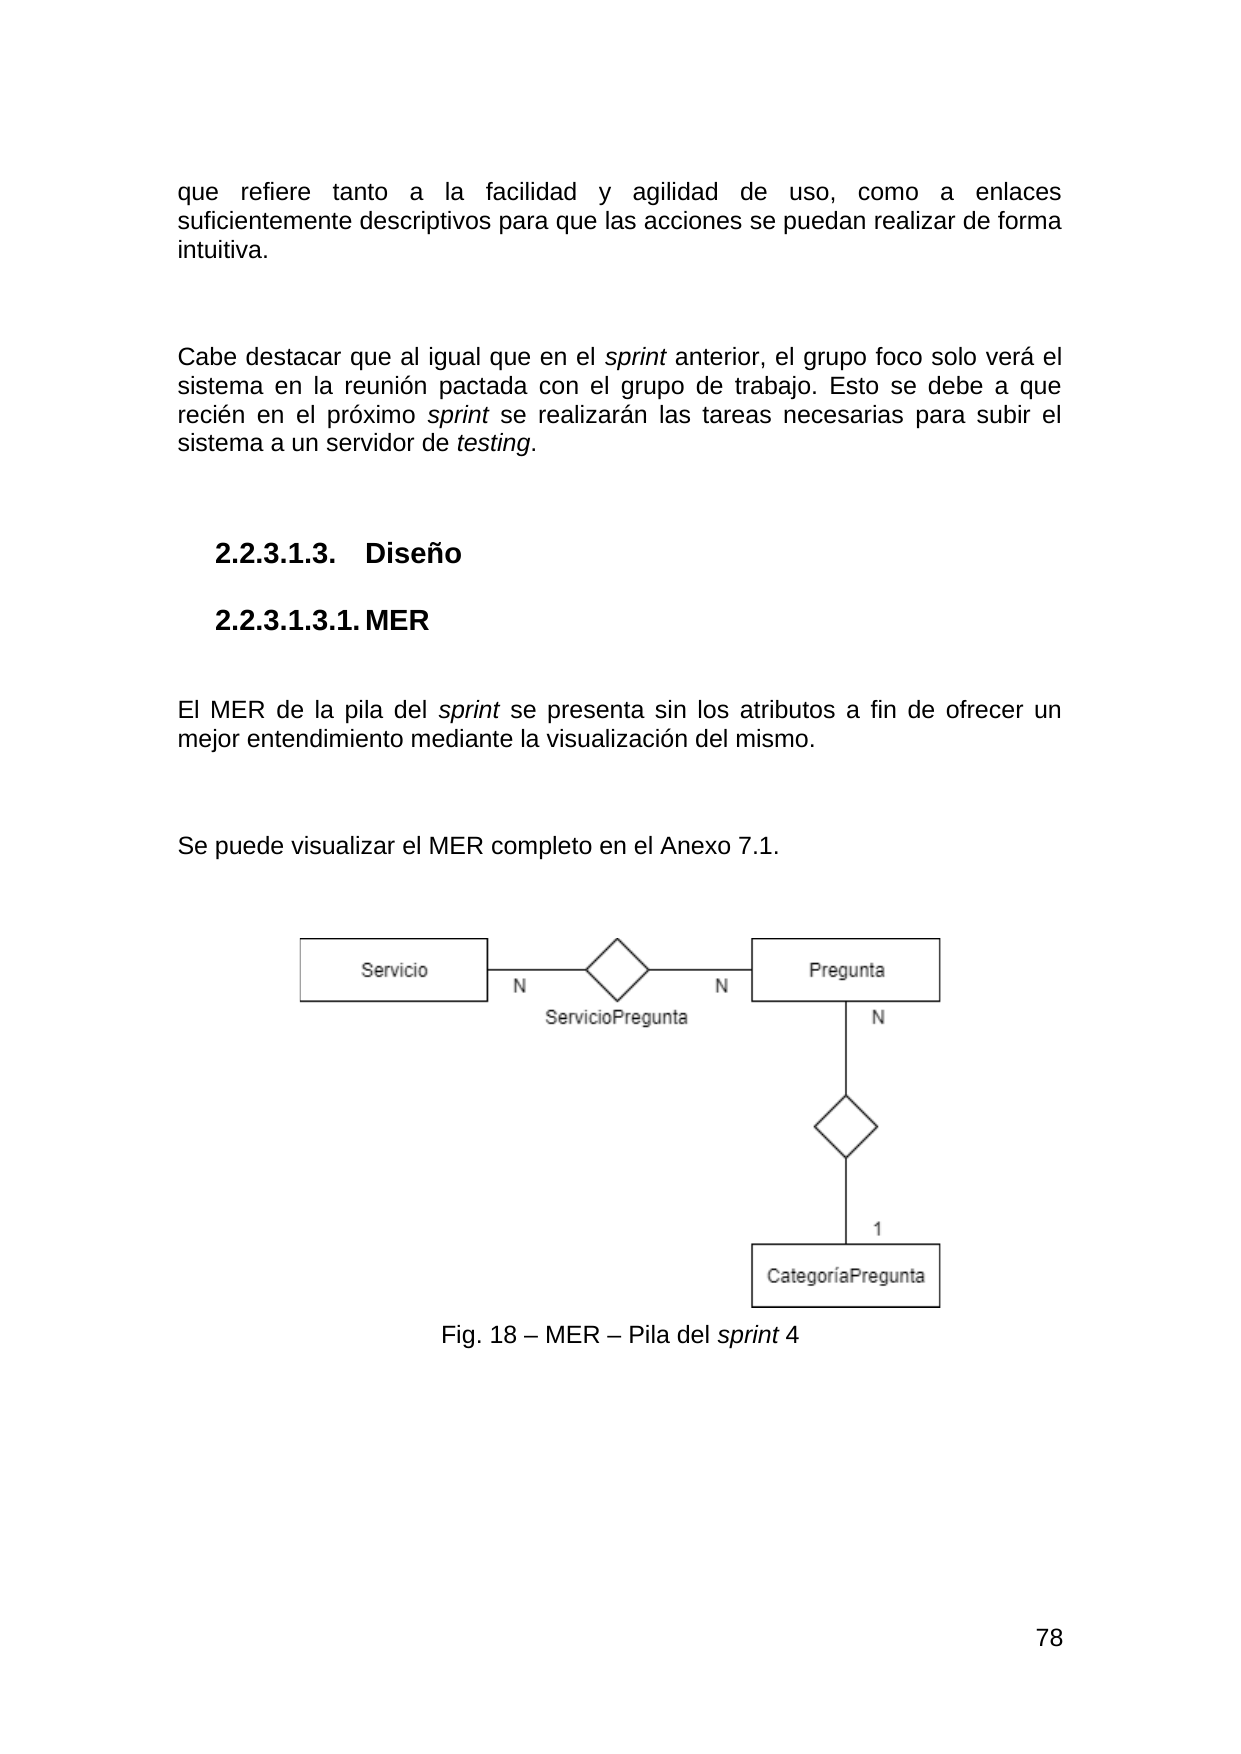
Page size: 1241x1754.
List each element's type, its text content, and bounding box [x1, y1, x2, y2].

list Diseño [215, 536, 1063, 569]
text El MER de la pila del sprint se presenta sin los atributos a fin de ofrecer un mejor entendimiento mediante la visualización del mismo. [177, 695, 1063, 753]
text Fig. 18 – MER – Pila del sprint 4 [189, 1320, 1051, 1349]
picture [299, 938, 941, 1308]
text Se puede visualizar el MER completo en el Anexo 7.1. [177, 831, 1063, 860]
list MER [215, 603, 1063, 637]
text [177, 177, 1063, 263]
text Cabe destacar que al igual que en el sprint anterior, el grupo foco solo verá el sistema en la reunión pactada con el grupo de trabajo. Esto se debe a que recién en el próximo sprint se realizarán las tareas necesarias para subir el sistema a un servidor de testing. [177, 342, 1063, 457]
